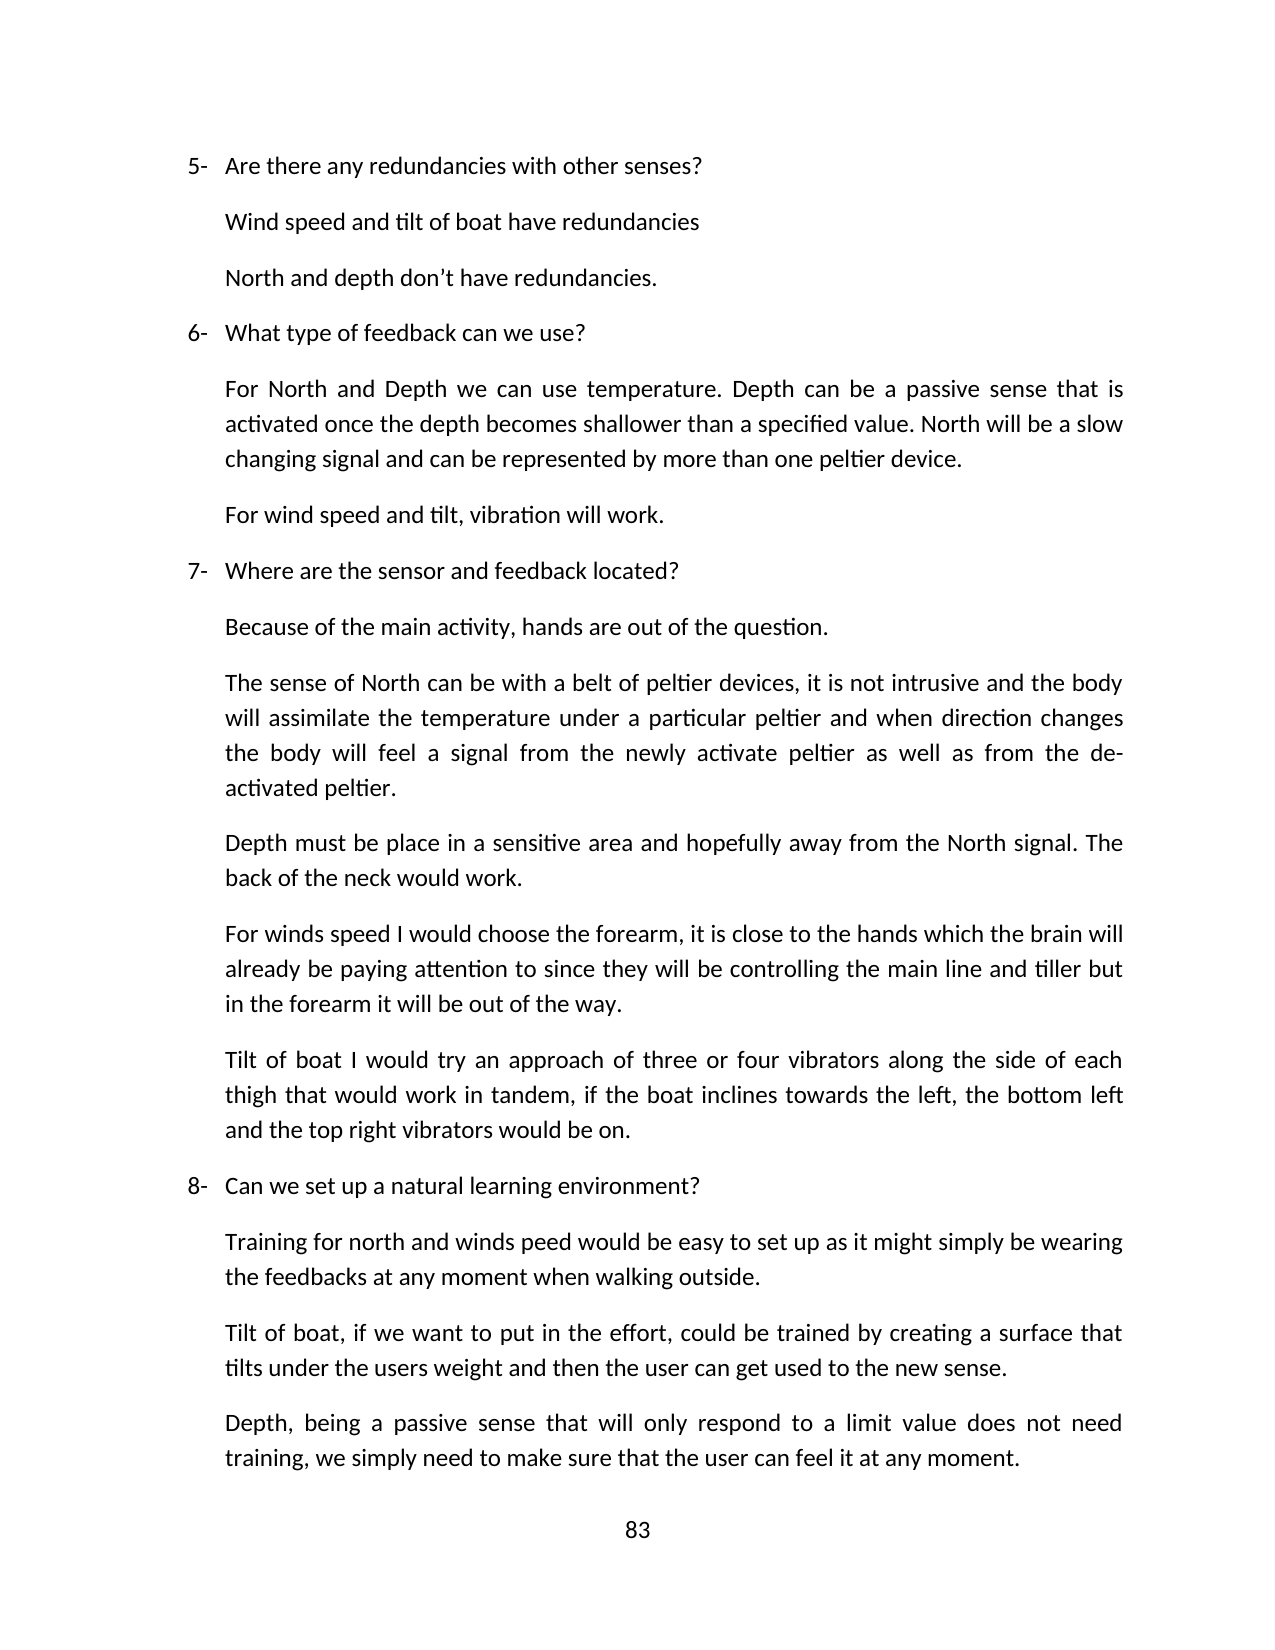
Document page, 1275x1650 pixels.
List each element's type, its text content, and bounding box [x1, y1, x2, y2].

text The sense of North can be with a belt of peltier devices, it is not intrusive and the body will assimilate the temperature under a particular peltier and when direction changes the body will feel a signal from the newly activate peltier as well as from the de-activated peltier. [225, 667, 1125, 802]
list What type of feedback can we use? [187, 317, 1125, 348]
text Training for north and winds peed would be easy to set up as it might simply be wearing the feedbacks at any moment when walking outside. [225, 1226, 1125, 1291]
text Depth must be place in a sensitive area and hopefully away from the North signal. The back of the neck would work. [225, 827, 1125, 893]
text Because of the main activity, hands are out of the question. [225, 611, 1125, 641]
list Can we set up a natural learning environment? [187, 1170, 1125, 1201]
text For winds speed I would choose the forearm, it is close to the hands which the brain will already be paying attention to since they will be controlling the main line and tiller but in the forearm it will be out of the way. [225, 918, 1125, 1019]
text North and depth don’t have redundancies. [225, 262, 1125, 292]
text Tilt of boat I would try an approach of three or four vibrators along the side of each thigh that would work in tandem, if the boat inclines towards the left, the bottom left and the top right vibrators would be on. [225, 1044, 1125, 1145]
text Tilt of boat, if we want to put in the effort, could be trained by creating a surface that tilts under the users weight and then the user can get used to the new sense. [225, 1317, 1125, 1382]
text For wind speed and tilt, vibration will work. [225, 499, 1125, 530]
text Depth, being a passive sense that will only respond to a limit value does not need training, we simply need to make sure that the user can feel it at any moment. [225, 1407, 1125, 1473]
text For North and Depth we can use temperature. Depth can be a passive sense that is activated once the depth becomes shallower than a specified value. North will be a slow changing signal and can be represented by more than one peltier device. [225, 373, 1125, 474]
list Where are the sensor and feedback located? [187, 555, 1125, 586]
text Wind speed and tilt of boat have redundancies [225, 206, 1125, 236]
list Are there any redundancies with other senses? [187, 150, 1125, 181]
